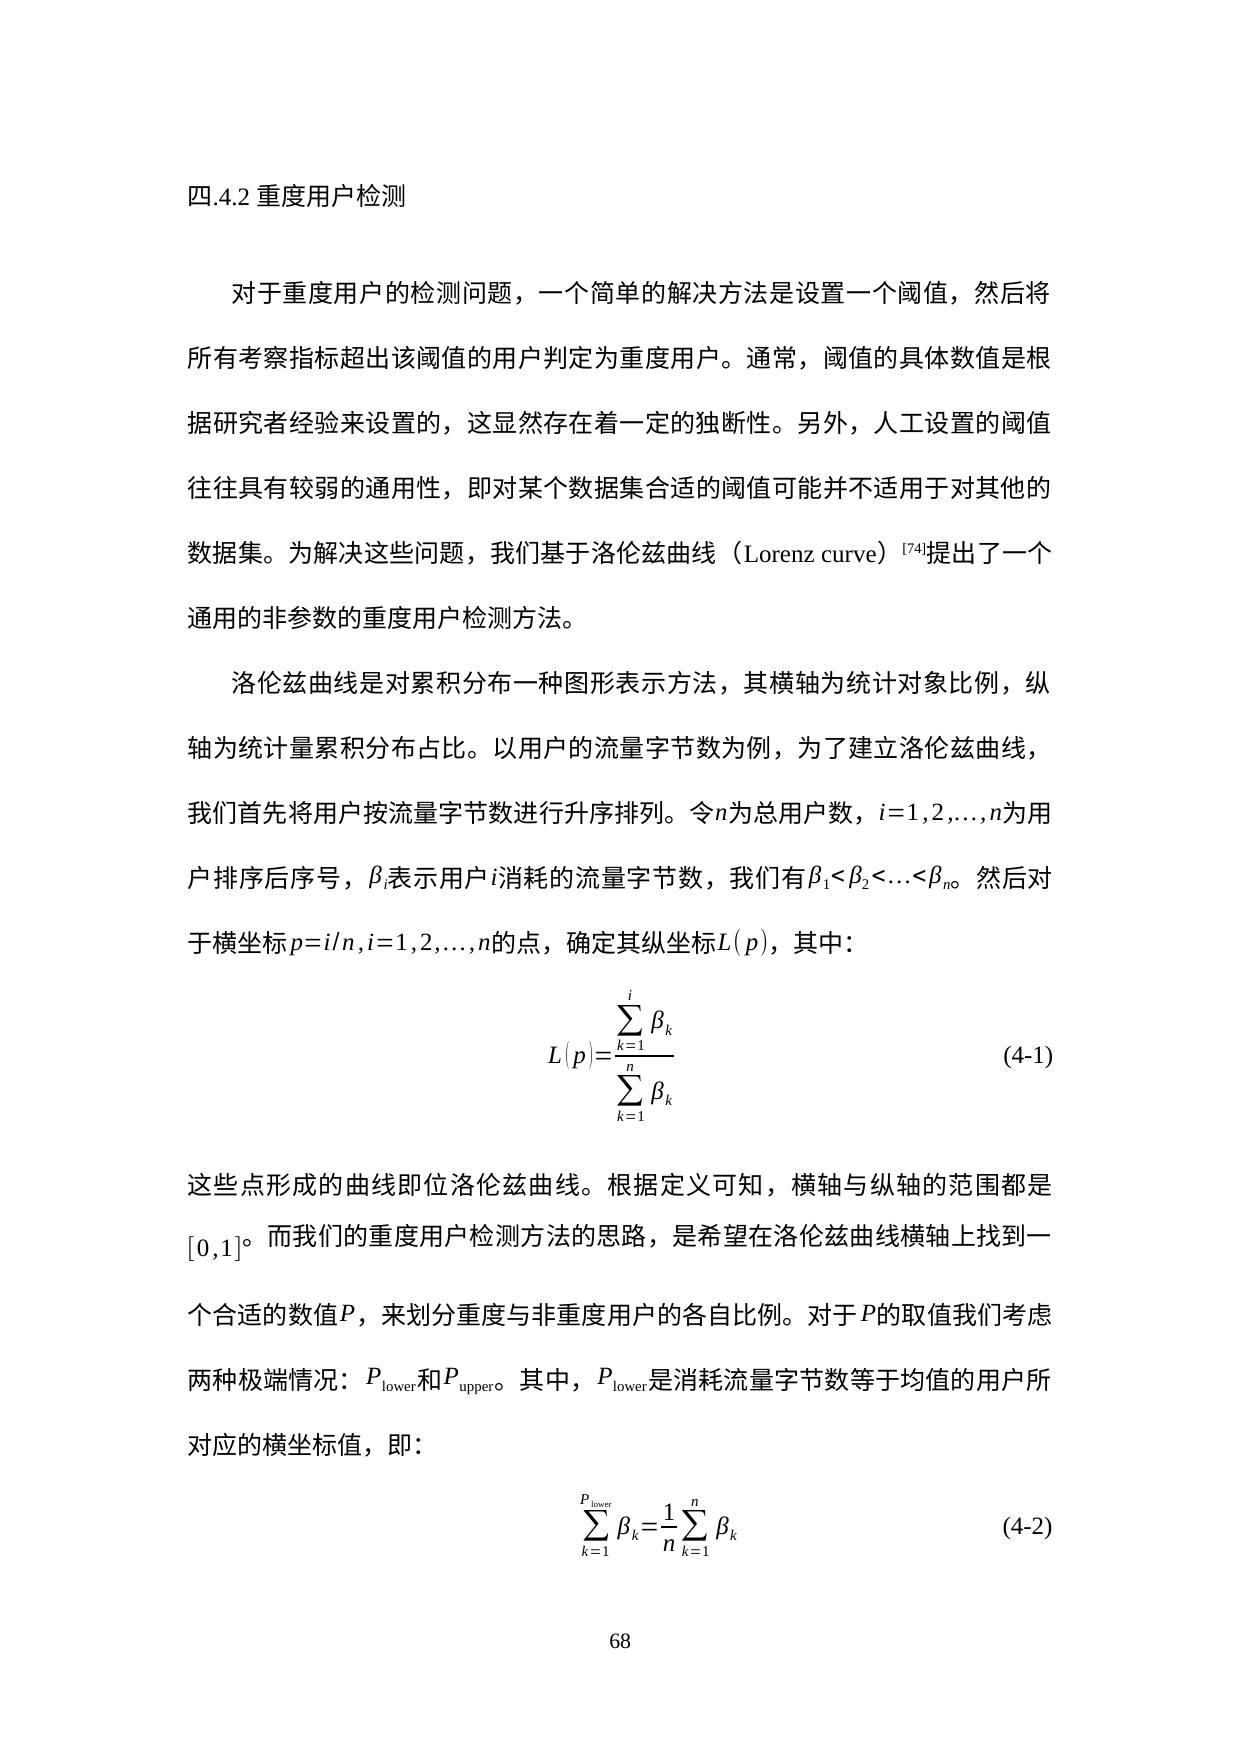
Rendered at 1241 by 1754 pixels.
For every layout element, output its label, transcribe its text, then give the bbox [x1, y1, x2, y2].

text 对于重度用户的检测问题，一个简单的解决方法是设置一个阈值，然后将所有考察指标超出该阈值的用户判定为重度用户。通常，阈值的具体数值是根据研究者经验来设置的，这显然存在着一定的独断性。另外，人工设置的阈值往往具有较弱的通用性，即对某个数据集合适的阈值可能并不适用于对其他的数据集。为解决这些问题，我们基于洛伦兹曲线（Lorenz curve）[74]提出了一个通用的非参数的重度用户检测方法。 [187, 259, 1053, 649]
text 这些点形成的曲线即位洛伦兹曲线。根据定义可知，横轴与纵轴的范围都是。而我们的重度用户检测方法的思路，是希望在洛伦兹曲线横轴上找到一个合适的数值，来划分重度与非重度用户的各自比例。对于的取值我们考虑两种极端情况：和。其中，是消耗流量字节数等于均值的用户所对应的横坐标值，即： [187, 1151, 1053, 1476]
text 洛伦兹曲线是对累积分布一种图形表示方法，其横轴为统计对象比例，纵轴为统计量累积分布占比。以用户的流量字节数为例，为了建立洛伦兹曲线，我们首先将用户按流量字节数进行升序排列。令为总用户数，为用户排序后序号，表示用户消耗的流量字节数，我们有。然后对于横坐标的点，确定其纵坐标，其中： [187, 649, 1053, 974]
text 重度用户检测 [187, 162, 1053, 227]
